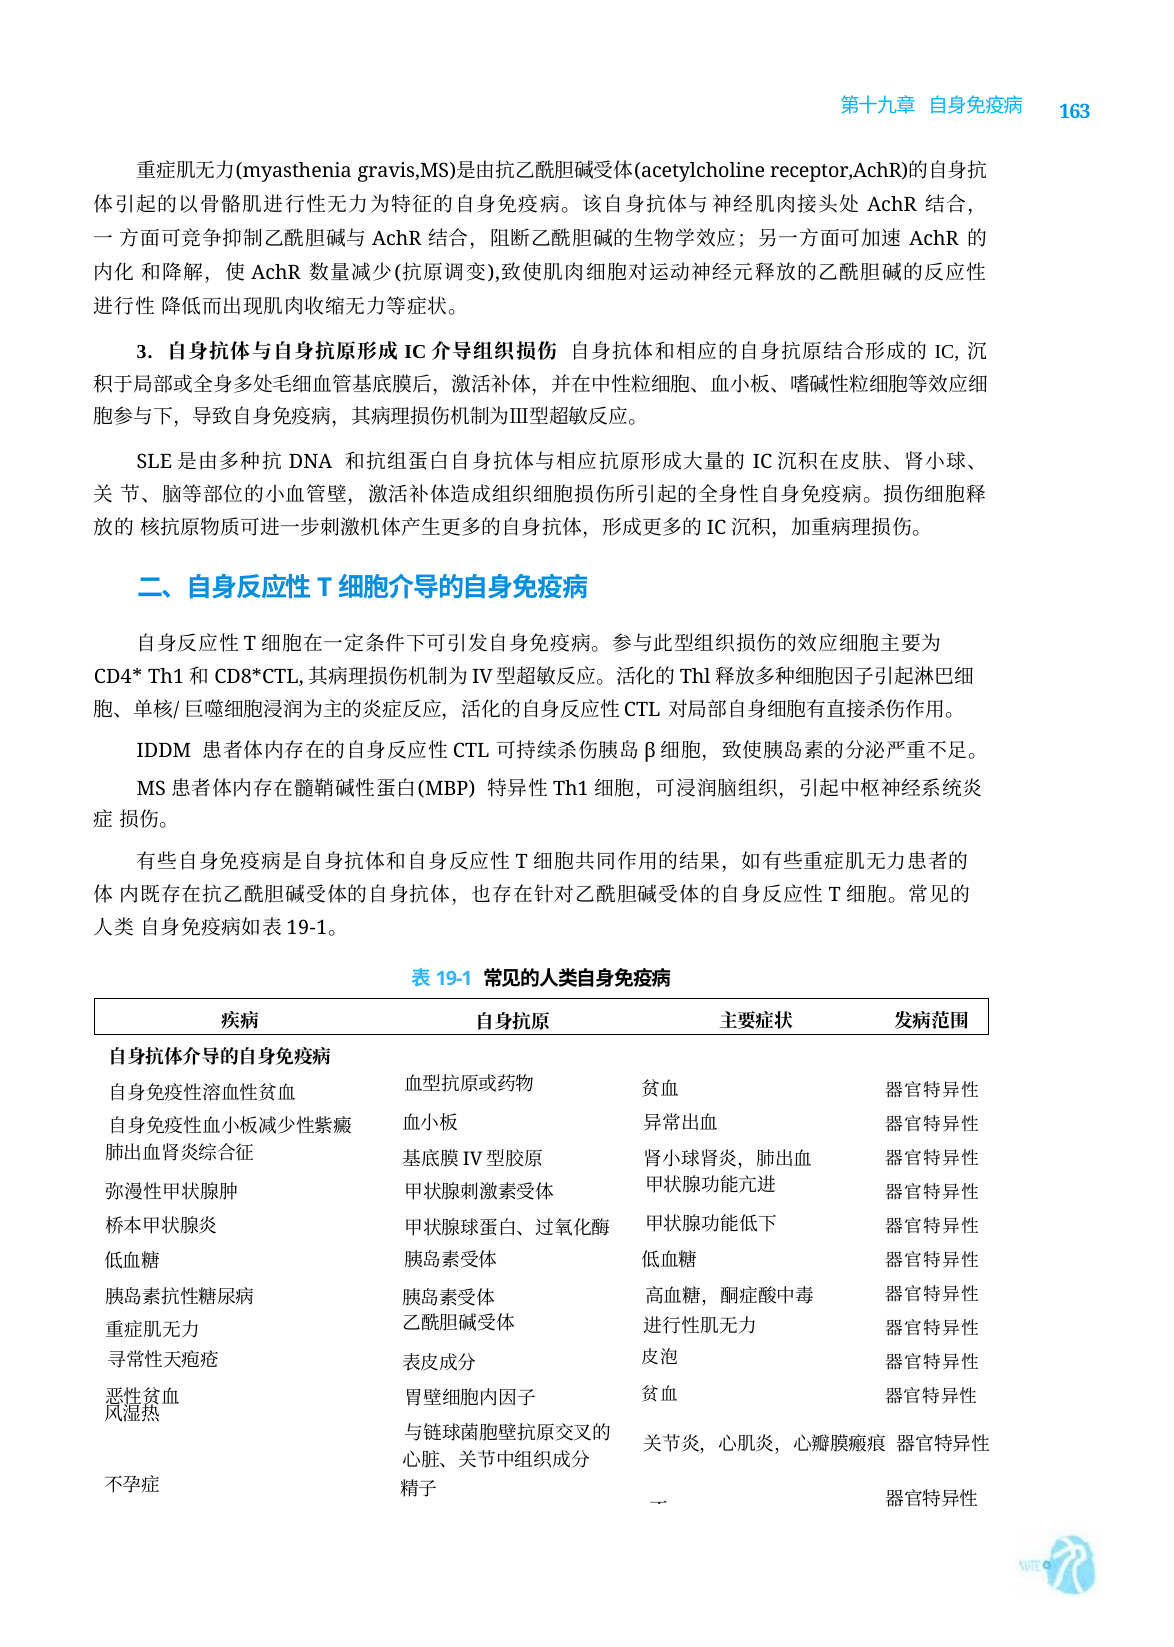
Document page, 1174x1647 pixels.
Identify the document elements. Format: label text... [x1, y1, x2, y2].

text 重症肌无力 [105, 1317, 389, 1342]
text 二、自身反应性T 细胞介导的自身免疫病 [137, 569, 1101, 604]
table_header 主要症状 [635, 999, 842, 1034]
text 胰岛素受体 [404, 1247, 630, 1272]
table_header 自身抗原 [367, 999, 634, 1034]
text 寻常性天疱疮 [107, 1353, 389, 1384]
table_header 贫血 异常出血 肾小球肾炎，肺出血 甲状腺功能亢进 甲状腺功能低下 低血糖 高血糖，酮症酸中毒 进行性肌无力 皮泡 贫血 [642, 1076, 850, 1416]
text 器官特异性 [885, 1489, 1101, 1509]
text 自身免疫性血小板减少性紫癜 [108, 1112, 389, 1137]
text 表皮成分 [402, 1349, 630, 1374]
text 与链球菌胞壁抗原交叉的 心脏、关节中组织成分 [402, 1418, 612, 1472]
text 胰岛素受体 [402, 1285, 630, 1309]
text 甲状腺球蛋白、过氧化酶 [404, 1214, 630, 1239]
text 基底膜IV型胶原 [402, 1146, 630, 1170]
text 表19-1 常见的人类自身免疫病 [412, 965, 1101, 991]
text 恶性贫血 [105, 1384, 389, 1409]
text 关节炎，心肌炎，心瓣膜瘢痕 器官特异性 [644, 1430, 1101, 1455]
text 桥本甲状腺炎 [105, 1213, 389, 1237]
text 自身反应性T 细胞在一定条件下可引发自身免疫病。参与此型组织损伤的效应细胞主要为CD4* Th1 和 CD8*CTL, 其病理损伤机制为IV型超敏反应。活化的Thl 释放多种细胞因子引起淋巴细胞、单核/ 巨噬细胞浸润为主的炎症反应，活化的自身反应性CTL 对局部自身细胞有直接杀伤作用。 [94, 627, 988, 722]
text MS 患者体内存在髓鞘碱性蛋白(MBP) 特异性Th1 细胞，可浸润脑组织，引起中枢神经系统炎症 损伤。 [94, 772, 988, 832]
text 精子 [400, 1477, 630, 1500]
text 重症肌无力(myasthenia gravis,MS)是由抗乙酰胆碱受体(acetylcholine receptor,AchR)的自身抗 体引起的以骨骼肌进行性无力为特征的自身免疫病。该自身抗体与神经肌肉接头处 AchR 结合， 一 方面可竞争抑制乙酰胆碱与AchR 结合，阻断乙酰胆碱的生物学效应；另一方面可加速 AchR 的内化 和降解，使AchR 数量减少(抗原调变),致使肌肉细胞对运动神经元释放的乙酰胆碱的反应性进行性 降低而出现肌肉收缩无力等症状。 [94, 155, 988, 319]
text 胰岛素抗性糖尿病 [105, 1284, 389, 1308]
text 自身抗体介导的自身免疫病 [108, 1044, 389, 1068]
text IDDM 患者体内存在的自身反应性CTL 可持续杀伤胰岛β细胞，致使胰岛素的分泌严重不足。 [136, 737, 1101, 763]
text 弥漫性甲状腺肿 [105, 1179, 389, 1204]
text 甲状腺刺激素受体 [404, 1179, 630, 1204]
text 不孕症 [104, 1474, 389, 1496]
text 血型抗原或药物 [404, 1079, 630, 1110]
text 肺出血肾炎综合征 [105, 1148, 389, 1179]
table_header 发病范围 [843, 999, 988, 1034]
text 胃壁细胞内因子 [404, 1385, 630, 1409]
text 低血糖 [104, 1247, 389, 1272]
text SLE 是由多种抗 DNA 和抗组蛋白自身抗体与相应抗原形成大量的IC 沉积在皮肤、肾小球、关 节、脑等部位的小血管壁，激活补体造成组织细胞损伤所引起的全身性自身免疫病。损伤细胞释放的 核抗原物质可进一步刺激机体产生更多的自身抗体，形成更多的IC 沉积，加重病理损伤。 [94, 446, 989, 540]
text 有些自身免疫病是自身抗体和自身反应性T 细胞共同作用的结果，如有些重症肌无力患者的体 内既存在抗乙酰胆碱受体的自身抗体，也存在针对乙酰胆碱受体的自身反应性T 细胞。常见的人类 自身免疫病如表19-1。 [94, 846, 987, 940]
text 血小板 [402, 1110, 630, 1134]
text 风湿热 [104, 1418, 389, 1474]
picture [951, 97, 960, 105]
text 自身免疫性溶血性贫血 [108, 1080, 389, 1104]
picture [1014, 1529, 1102, 1597]
text 乙酰胆碱受体 [402, 1318, 630, 1349]
text 第十九章 自身免疫病 163 [94, 87, 1091, 119]
table_header 器官特异性 器官特异性 器官特异性 器官特异性 器官特异性 器官特异性 器官特异性 器官特异性 器官特异性 器官特异性 [850, 1076, 979, 1416]
text 3. 自身抗体与自身抗原形成IC 介导组织损伤 自身抗体和相应的自身抗原结合形成的 IC, 沉 积于局部或全身多处毛细血管基底膜后，激活补体，并在中性粒细胞、血小板、嗜碱性粒细胞等效应细 胞参与下，导致自身免疫病，其病理损伤机制为Ⅲ型超敏反应。 [94, 336, 988, 429]
table_header 疾病 [95, 999, 367, 1034]
